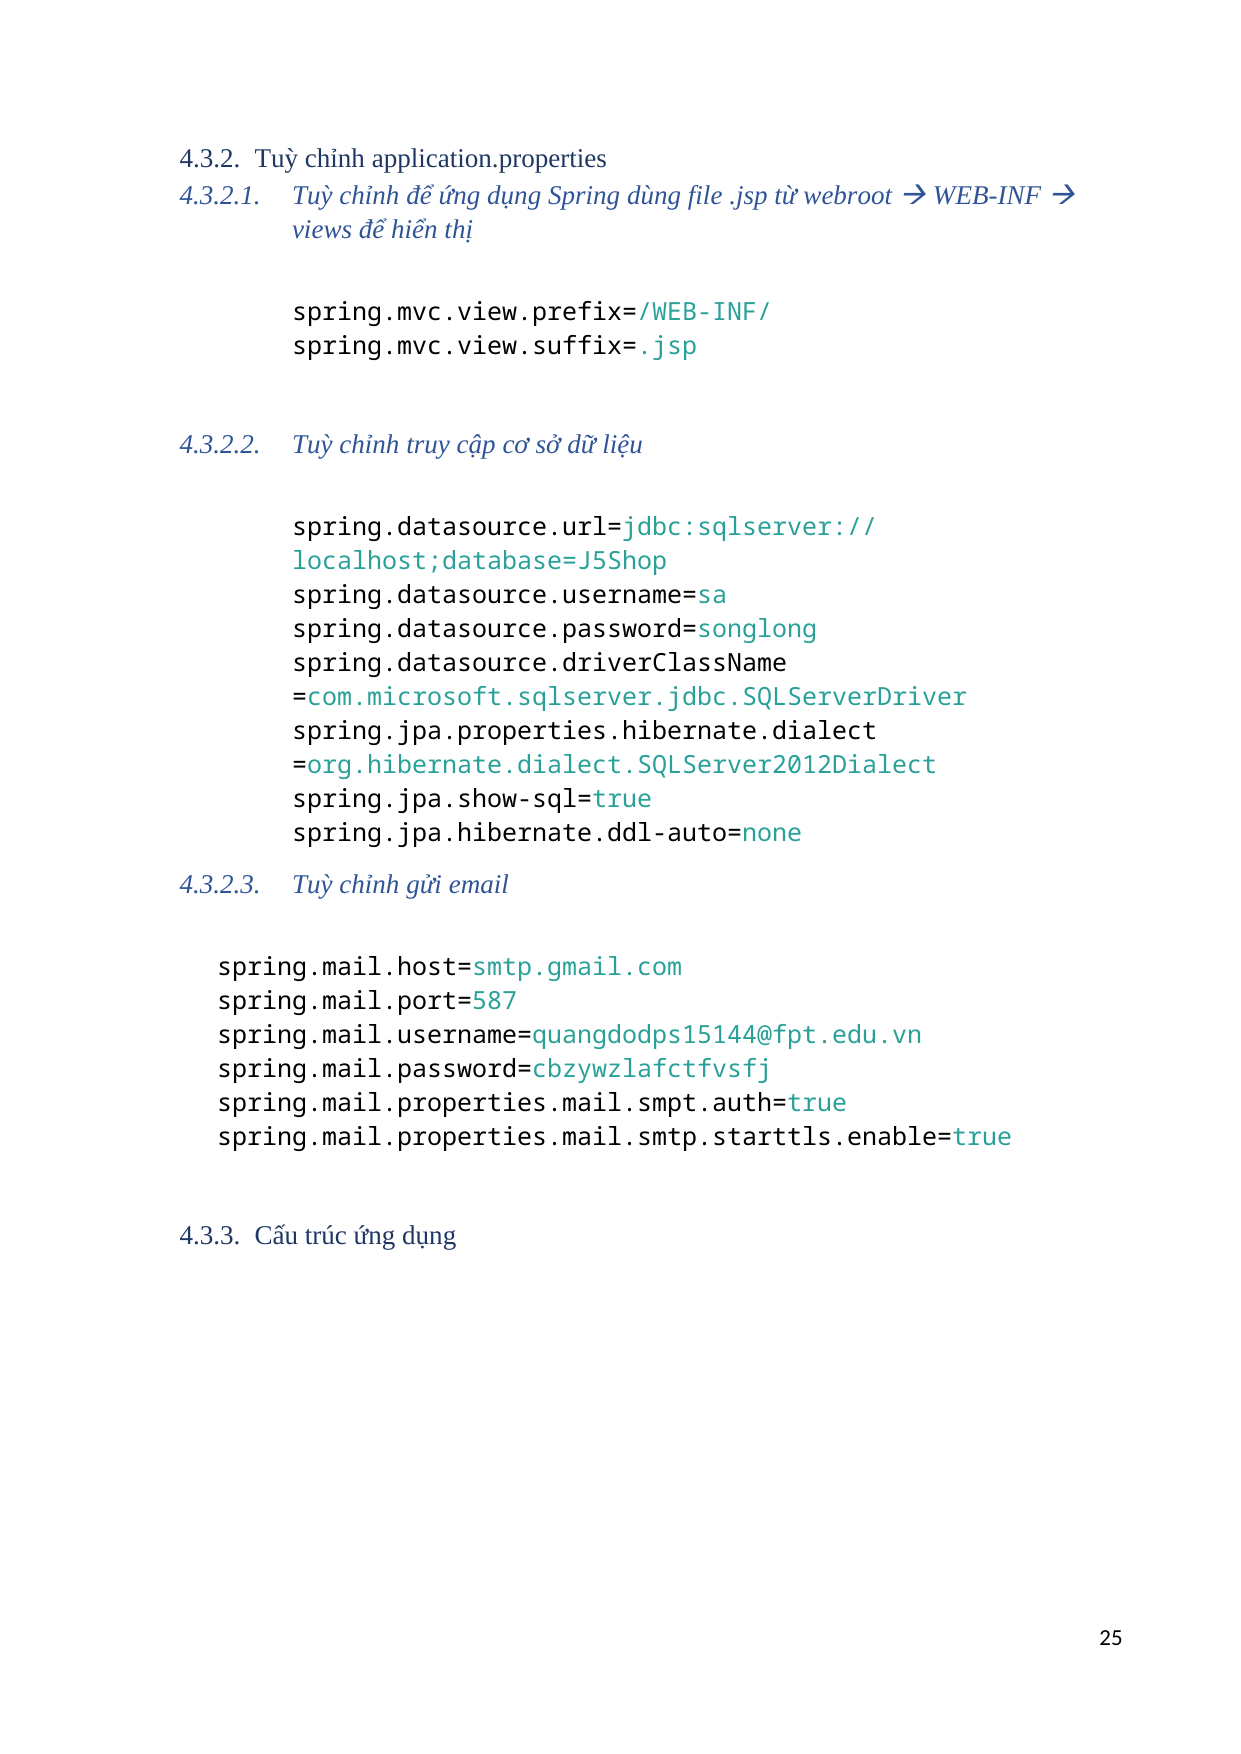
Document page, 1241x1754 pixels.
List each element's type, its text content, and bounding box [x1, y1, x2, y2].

text spring.jpa.hibernate.ddl-auto=none [292, 815, 1122, 849]
text spring.jpa.properties.hibernate.dialect=org.hibernate.dialect.SQLServer2012Dialect [292, 713, 1122, 781]
text spring.datasource.password=songlong [292, 611, 1122, 644]
subtitle Tuỳ chỉnh để ứng dụng Spring dùng file .jsp từ webroot WEB-INF views để hiển thị [179, 179, 1122, 244]
text spring.mail.username=quangdodps15144@fpt.edu.vn [217, 1017, 1122, 1051]
subtitle Tuỳ chỉnh application.properties [179, 142, 1122, 173]
subtitle Tuỳ chỉnh truy cập cơ sở dữ liệu [179, 428, 1122, 459]
text spring.datasource.driverClassName=com.microsoft.sqlserver.jdbc.SQLServerDriver [292, 644, 1122, 713]
text spring.mail.properties.mail.smtp.starttls.enable=true [142, 1119, 1122, 1153]
subtitle Tuỳ chỉnh gửi email [179, 868, 1122, 899]
text spring.datasource.username=sa [292, 576, 1122, 611]
text spring.datasource.url=jdbc:sqlserver://localhost;database=J5Shop [292, 508, 1122, 576]
text spring.mail.host=smtp.gmail.com [217, 949, 1122, 983]
text spring.jpa.show-sql=true [292, 781, 1122, 815]
text spring.mvc.view.suffix=.jsp [292, 328, 1122, 362]
text spring.mail.password=cbzywzlafctfvsfj [217, 1051, 1122, 1085]
subtitle Cấu trúc ứng dụng [179, 1219, 1122, 1251]
text spring.mvc.view.prefix=/WEB-INF/ [292, 293, 1122, 328]
text spring.mail.port=587 [217, 983, 1122, 1017]
text spring.mail.properties.mail.smpt.auth=true [217, 1085, 1122, 1119]
